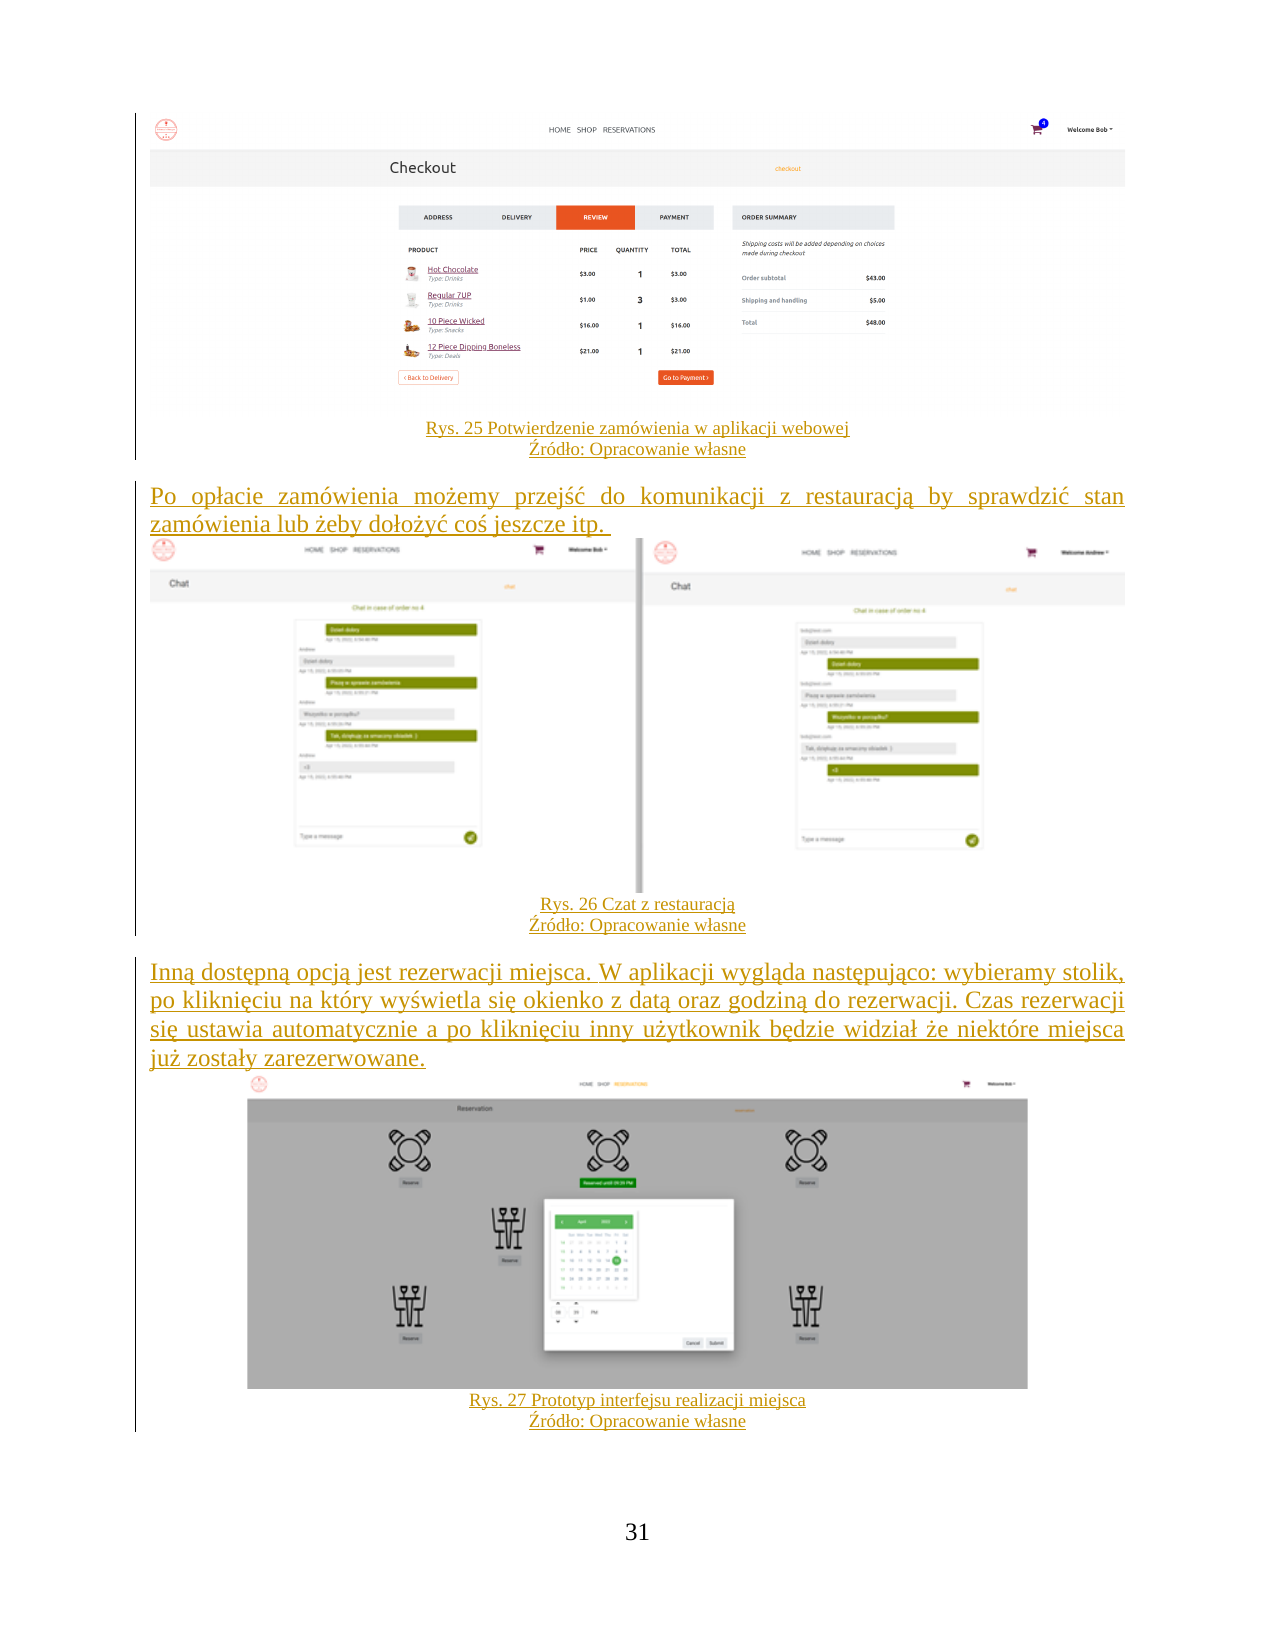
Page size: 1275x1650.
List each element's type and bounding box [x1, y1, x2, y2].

picture [150, 112, 1125, 417]
picture [247, 1071, 1028, 1389]
picture [150, 538, 1125, 893]
